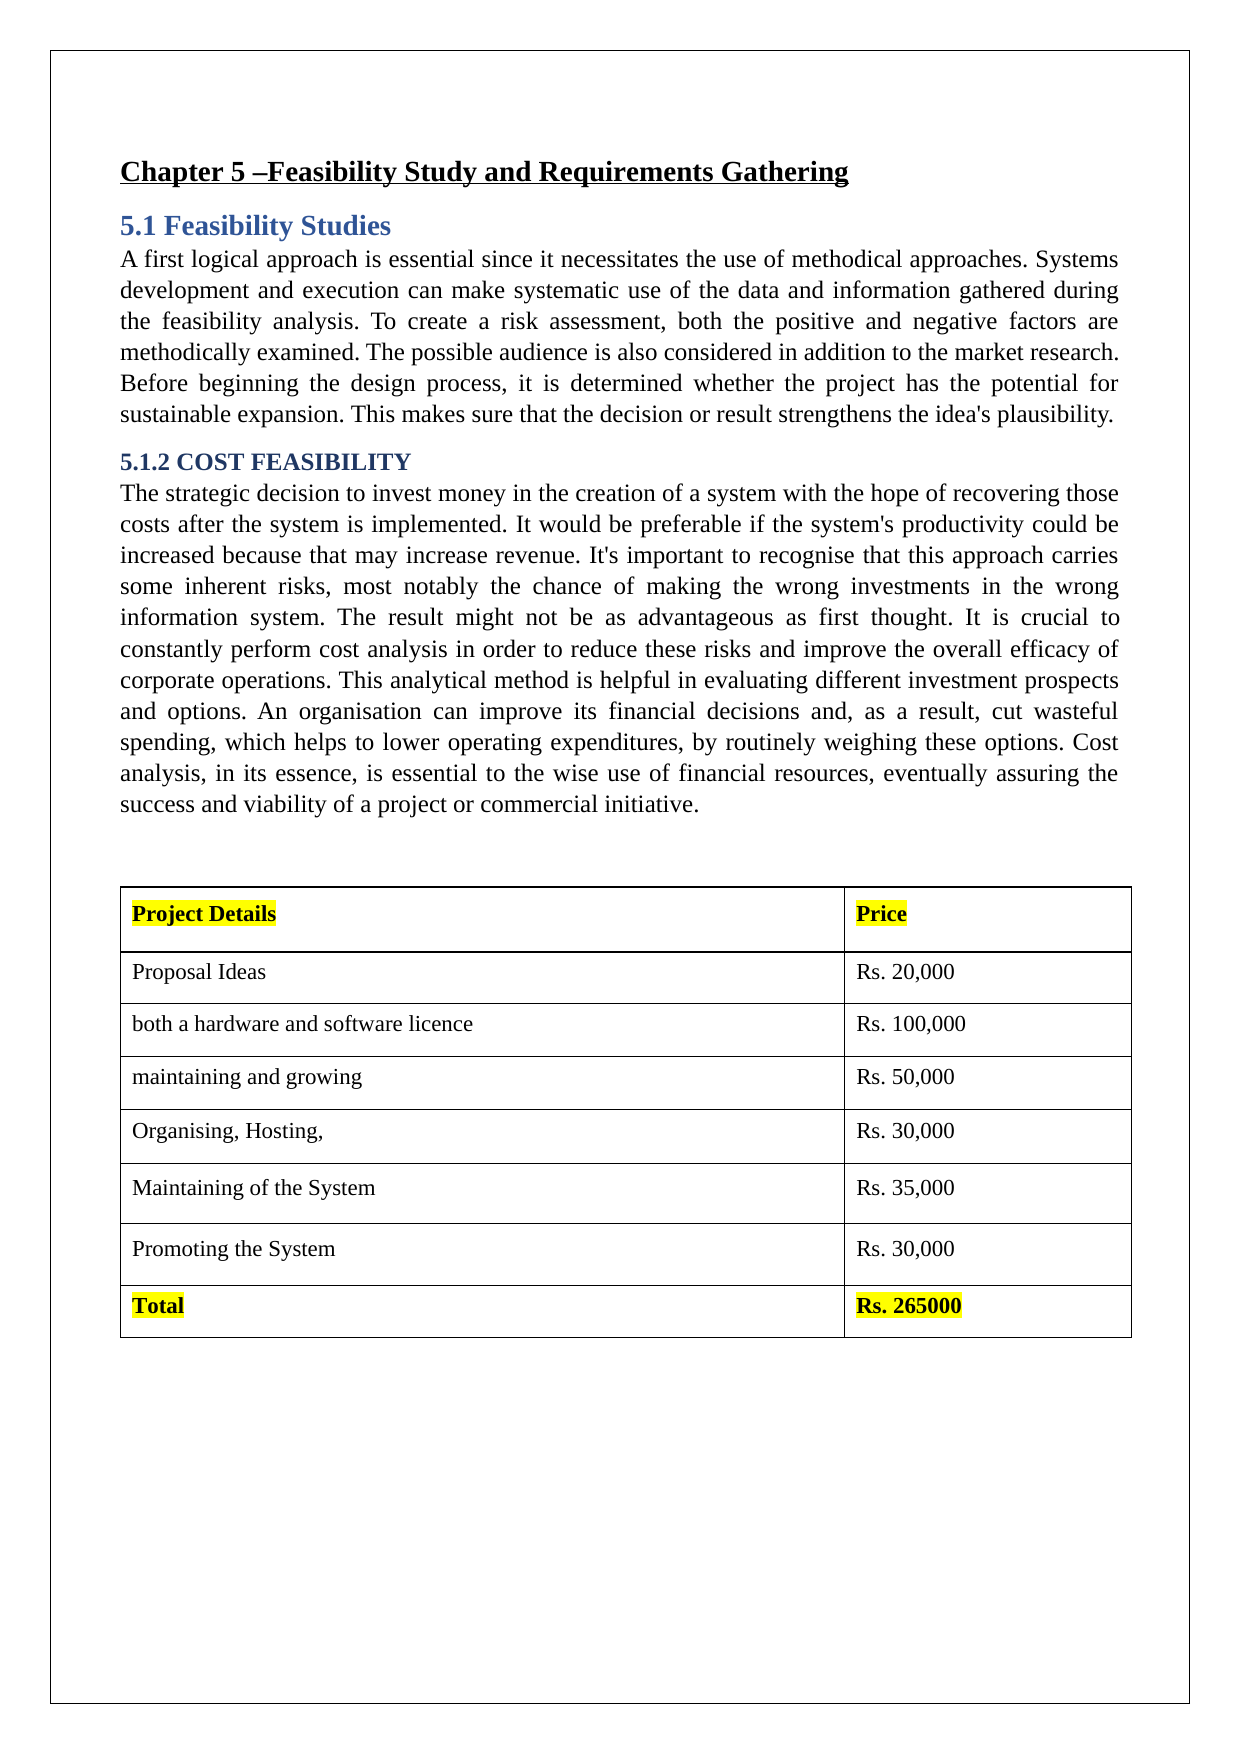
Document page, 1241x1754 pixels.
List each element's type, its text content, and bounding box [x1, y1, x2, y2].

table_cell Rs. 35,000 [845, 1164, 1131, 1223]
table_cell Proposal Ideas [121, 953, 844, 1003]
table_cell both a hardware and software licence [121, 1004, 844, 1056]
table_cell Maintaining of the System [121, 1164, 844, 1223]
table_cell Rs. 30,000 [845, 1224, 1131, 1285]
subtitle 5.1 Feasibility Studies [120, 208, 1120, 242]
table_cell Rs. 50,000 [845, 1057, 1131, 1109]
table_header Price [845, 888, 1131, 951]
text The strategic decision to invest money in the creation of a system with the hope of recovering those costs after the system is implemented. It would be preferable if the system's productivity could be increased because that may increase revenue. It's important to recognise that this approach carries some inherent risks, most notably the chance of making the wrong investments in the wrong information system. The result might not be as advantageous as first thought. It is crucial to constantly perform cost analysis in order to reduce these risks and improve the overall efficacy of corporate operations. This analytical method is helpful in evaluating different investment prospects and options. An organisation can improve its financial decisions and, as a result, cut wasteful spending, which helps to lower operating expenditures, by routinely weighing these options. Cost analysis, in its essence, is essential to the wise use of financial resources, eventually assuring the success and viability of a project or commercial initiative. [120, 478, 1120, 818]
table_cell maintaining and growing [121, 1057, 844, 1109]
table_cell Rs. 20,000 [845, 953, 1131, 1003]
table_cell Rs. 100,000 [845, 1004, 1131, 1056]
table_cell Total [121, 1286, 844, 1337]
table_cell Organising, Hosting, [121, 1110, 844, 1163]
table_header Project Details [121, 888, 844, 951]
text A first logical approach is essential since it necessitates the use of methodical approaches. Systems development and execution can make systematic use of the data and information gathered during the feasibility analysis. To create a risk assessment, both the positive and negative factors are methodically examined. The possible audience is also considered in addition to the market research. Before beginning the design process, it is determined whether the project has the potential for sustainable expansion. This makes sure that the decision or result strengthens the idea's plausibility. [120, 244, 1120, 428]
subtitle 5.1.2 COST FEASIBILITY [120, 447, 1120, 476]
subtitle Chapter 5 –Feasibility Study and Requirements Gathering [120, 154, 1120, 187]
table_cell Promoting the System [121, 1224, 844, 1285]
table_cell Rs. 265000 [845, 1286, 1131, 1337]
table_cell Rs. 30,000 [845, 1110, 1131, 1163]
